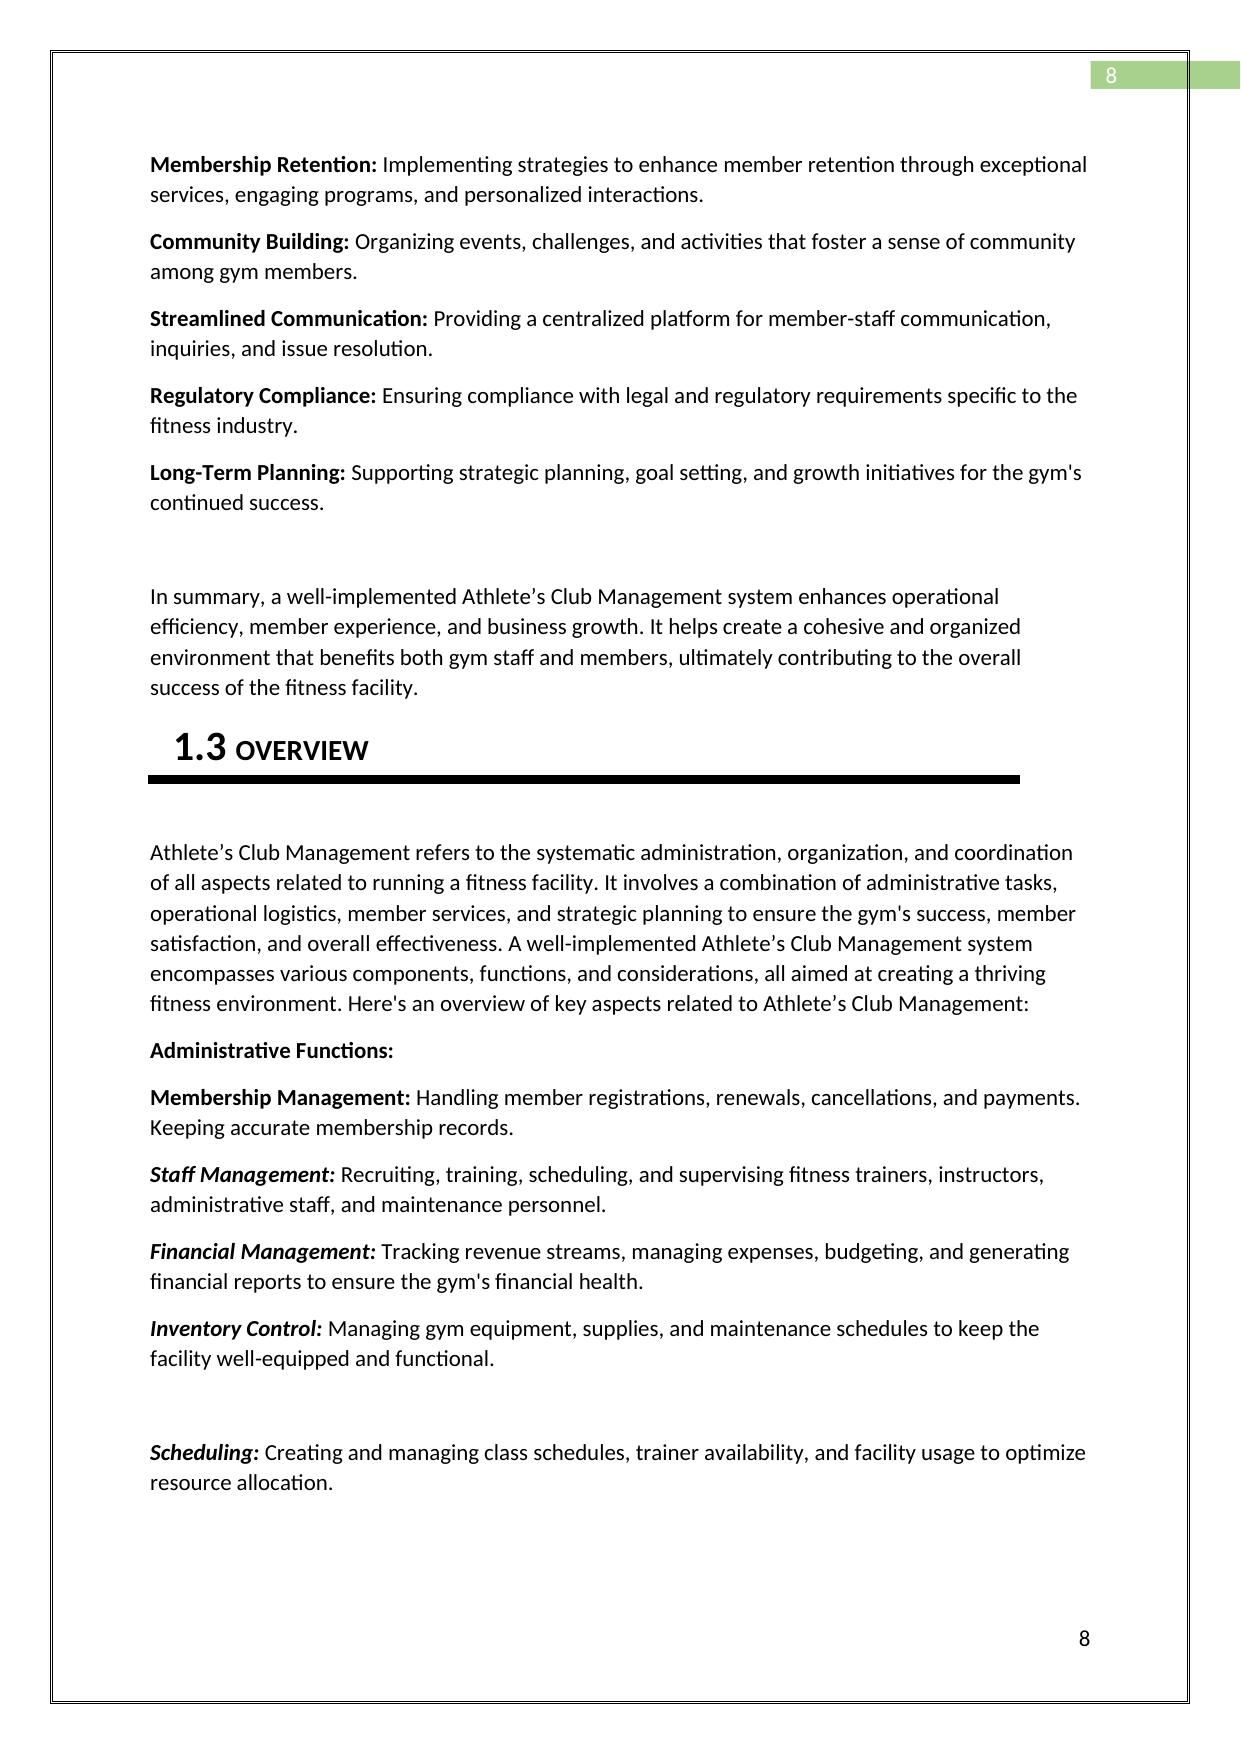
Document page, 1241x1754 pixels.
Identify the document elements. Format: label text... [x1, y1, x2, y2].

text Long-Term Planning: Supporting strategic planning, goal setting, and growth initiatives for the gym's continued success. [150, 458, 1090, 517]
text Inventory Control: Managing gym equipment, supplies, and maintenance schedules to keep the facility well-equipped and functional. [150, 1314, 1090, 1372]
text Administrative Functions: [150, 1036, 1090, 1064]
text Membership Management: Handling member registrations, renewals, cancellations, and payments. Keeping accurate membership records. [150, 1083, 1090, 1141]
text Staff Management: Recruiting, training, scheduling, and supervising fitness trainers, instructors, administrative staff, and maintenance personnel. [150, 1160, 1090, 1218]
text Athlete’s Club Management refers to the systematic administration, organization, and coordination of all aspects related to running a fitness facility. It involves a combination of administrative tasks, operational logistics, member services, and strategic planning to ensure the gym's success, member satisfaction, and overall effectiveness. A well-implemented Athlete’s Club Management system encompasses various components, functions, and considerations, all aimed at creating a thriving fitness environment. Here's an overview of key aspects related to Athlete’s Club Management: [150, 838, 1090, 1017]
list OVERVIEW [173, 720, 1090, 771]
text Financial Management: Tracking revenue streams, managing expenses, budgeting, and generating financial reports to ensure the gym's financial health. [150, 1237, 1090, 1295]
text Streamlined Communication: Providing a centralized platform for member-staff communication, inquiries, and issue resolution. [150, 304, 1090, 362]
text Community Building: Organizing events, challenges, and activities that foster a sense of community among gym members. [150, 227, 1090, 285]
text Membership Retention: Implementing strategies to enhance member retention through exceptional services, engaging programs, and personalized interactions. [150, 150, 1090, 208]
text Regulatory Compliance: Ensuring compliance with legal and regulatory requirements specific to the fitness industry. [150, 381, 1090, 439]
text In summary, a well-implemented Athlete’s Club Management system enhances operational efficiency, member experience, and business growth. It helps create a cohesive and organized environment that benefits both gym staff and members, ultimately contributing to the overall success of the fitness facility. [150, 582, 1090, 701]
text Scheduling: Creating and managing class schedules, trainer availability, and facility usage to optimize resource allocation. [150, 1438, 1090, 1496]
